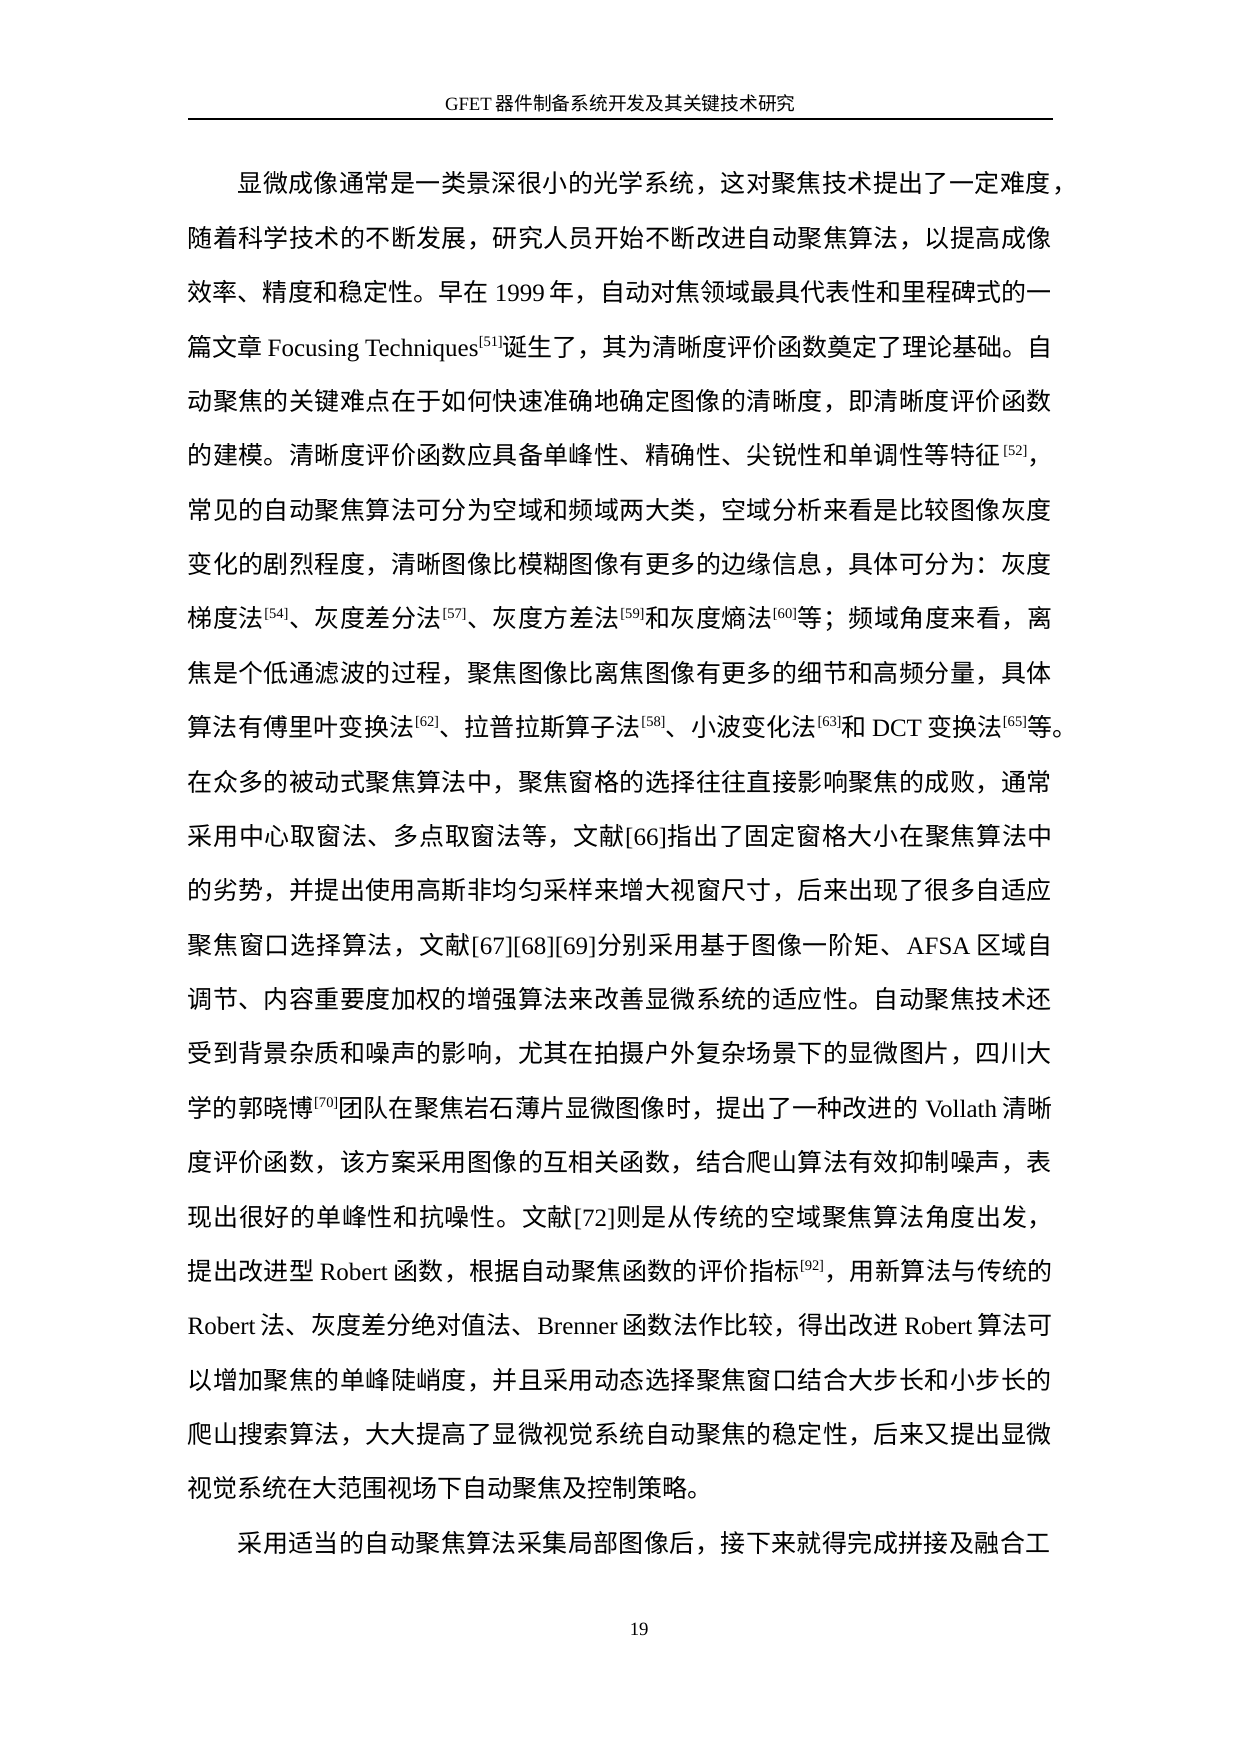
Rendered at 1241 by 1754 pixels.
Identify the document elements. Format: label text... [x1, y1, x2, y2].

text 显微成像通常是一类景深很小的光学系统，这对聚焦技术提出了一定难度，随着科学技术的不断发展，研究人员开始不断改进自动聚焦算法，以提高成像效率、精度和稳定性。早在1999年，自动对焦领域最具代表性和里程碑式的一篇文章Focusing Techniques[51]诞生了，其为清晰度评价函数奠定了理论基础。自动聚焦的关键难点在于如何快速准确地确定图像的清晰度，即清晰度评价函数的建模。清晰度评价函数应具备单峰性、精确性、尖锐性和单调性等特征[52,53,71]，常见的自动聚焦算法可分为空域和频域两大类，空域分析来看是比较图像灰度变化的剧烈程度，清晰图像比模糊图像有更多的边缘信息，具体可分为：灰度梯度法[54,55,56]、灰度差分法[57,58]、灰度方差法[59]和灰度熵法[60,61]等；频域角度来看，离焦是个低通滤波的过程，聚焦图像比离焦图像有更多的细节和高频分量，具体算法有傅里叶变换法[62]、拉普拉斯算子法[58]、小波变化法[63,64]和DCT变换法[65]等。在众多的被动式聚焦算法中，聚焦窗格的选择往往直接影响聚焦的成败，通常采用中心取窗法、多点取窗法等，文献[66]指出了固定窗格大小在聚焦算法中的劣势，并提出使用高斯非均匀采样来增大视窗尺寸，后来出现了很多自适应聚焦窗口选择算法，文献[67][68][69]分别采用基于图像一阶矩、AFSA区域自调节、内容重要度加权的增强算法来改善显微系统的适应性。自动聚焦技术还受到背景杂质和噪声的影响，尤其在拍摄户外复杂场景下的显微图片，四川大学的郭晓博[70]团队在聚焦岩石薄片显微图像时，提出了一种改进的Vollath清晰度评价函数，该方案采用图像的互相关函数，结合爬山算法有效抑制噪声，表现出很好的单峰性和抗噪性。文献[72,73]则是从传统的空域聚焦算法角度出发，提出改进型Robert函数，根据自动聚焦函数的评价指标[88]，用新算法与传统的Robert法、灰度差分绝对值法、Brenner函数法作比较，得出改进Robert算法可以增加聚焦的单峰陡峭度，并且采用动态选择聚焦窗口结合大步长和小步长的爬山搜索算法，大大提高了显微视觉系统自动聚焦的稳定性，后来又提出显微视觉系统在大范围视场下自动聚焦及控制策略。 [187, 164, 1053, 1505]
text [187, 1523, 1053, 1559]
